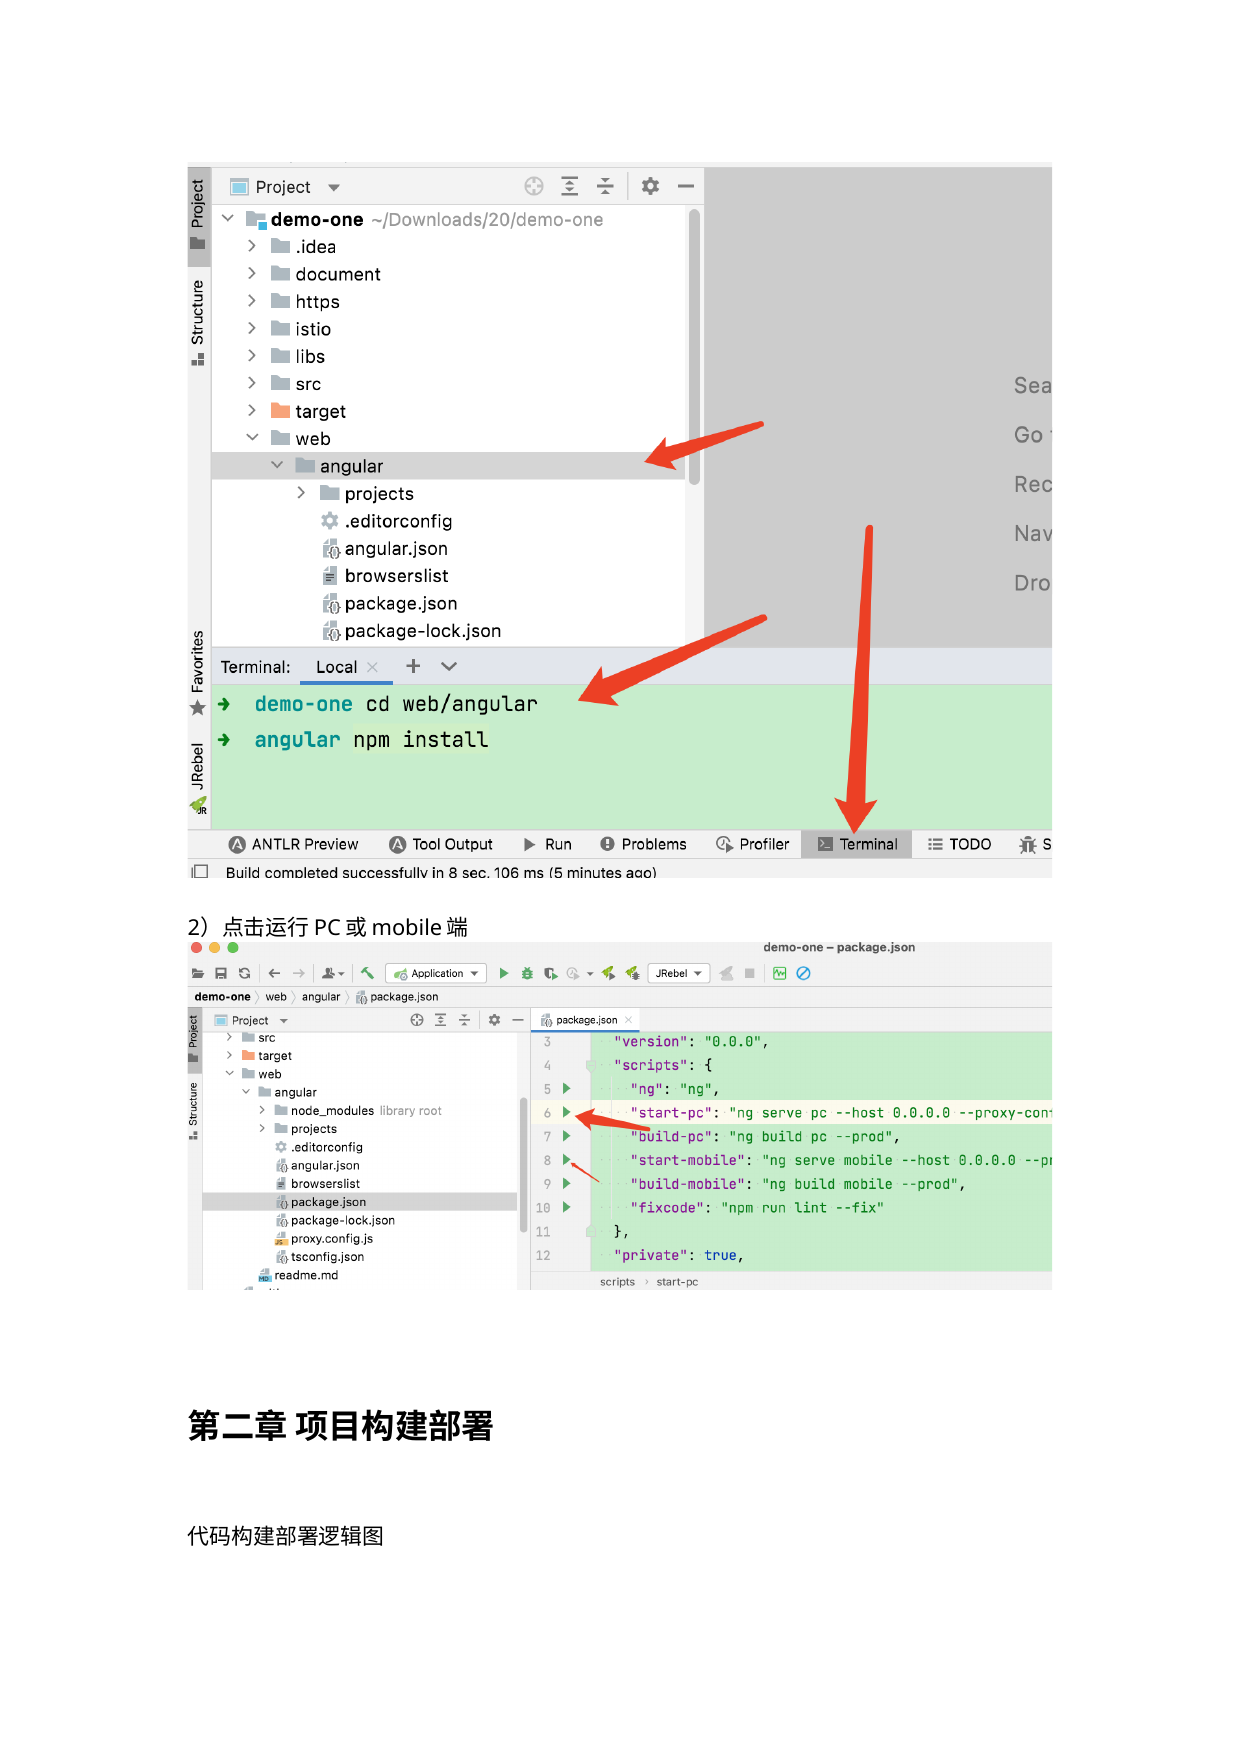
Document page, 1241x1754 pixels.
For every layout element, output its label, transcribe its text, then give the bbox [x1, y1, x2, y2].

text 代码构建部署逻辑图 [187, 1519, 1053, 1551]
subtitle 第二章 项目构建部署 [187, 1392, 1053, 1457]
picture [187, 942, 1053, 1290]
picture [187, 162, 1053, 878]
text 2）点击运行PC或mobile端 [187, 909, 1053, 942]
